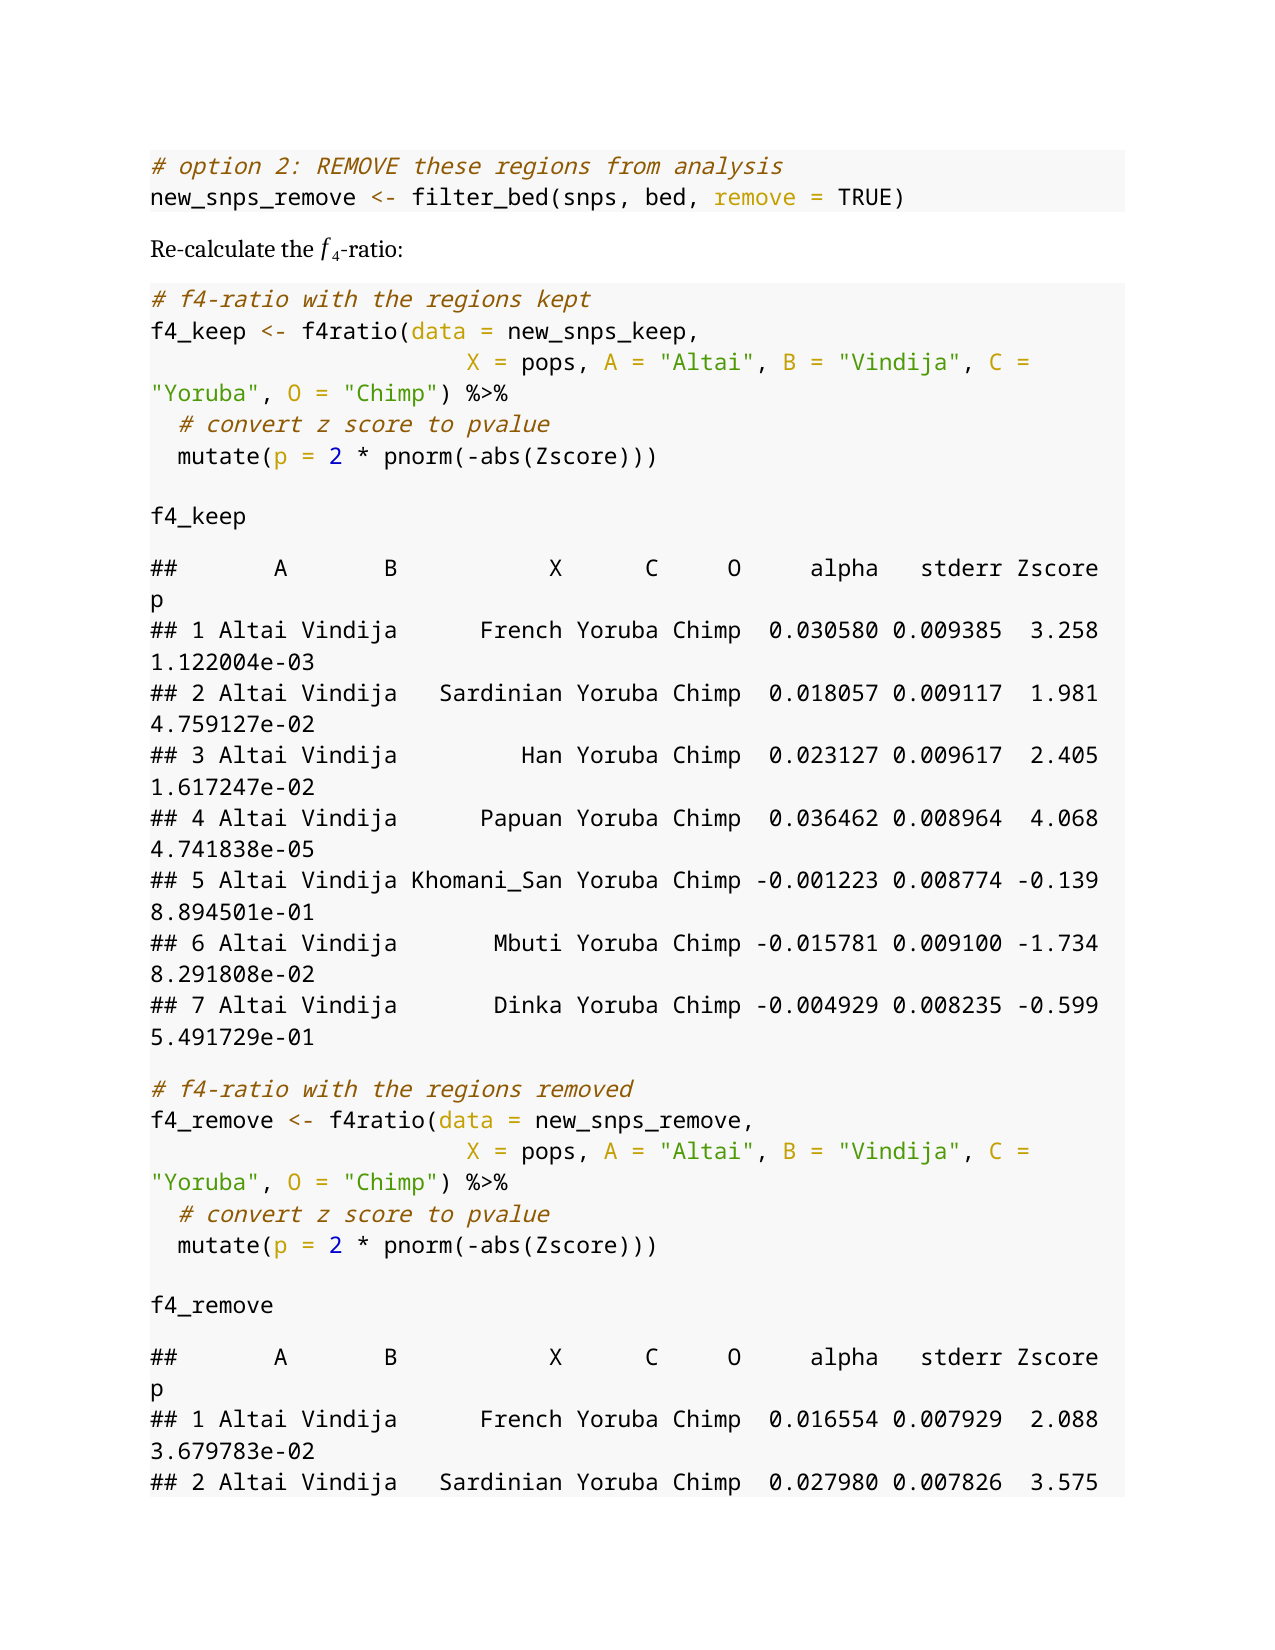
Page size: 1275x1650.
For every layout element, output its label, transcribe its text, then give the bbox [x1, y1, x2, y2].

text ## A B X C O alpha stderr Zscore p ## 1 Altai Vindija French Yoruba Chimp 0.030580 0.009385 3.258 1.122004e-03 ## 2 Altai Vindija Sardinian Yoruba Chimp 0.018057 0.009117 1.981 4.759127e-02 ## 3 Altai Vindija Han Yoruba Chimp 0.023127 0.009617 2.405 1.617247e-02 ## 4 Altai Vindija Papuan Yoruba Chimp 0.036462 0.008964 4.068 4.741838e-05 ## 5 Altai Vindija Khomani_San Yoruba Chimp -0.001223 0.008774 -0.139 8.894501e-01 ## 6 Altai Vindija Mbuti Yoruba Chimp -0.015781 0.009100 -1.734 8.291808e-02 ## 7 Altai Vindija Dinka Yoruba Chimp -0.004929 0.008235 -0.599 5.491729e-01 [150, 552, 1125, 1052]
text Re-calculate the -ratio: [150, 233, 1125, 265]
text # f4-ratio with the regions removed f4_remove <- f4ratio(data = new_snps_remove, X = pops, A = "Altai", B = "Vindija", C = "Yoruba", O = "Chimp") %>% # convert z score to pvalue mutate(p = 2 * pnorm(-abs(Zscore))) f4_remove [150, 1073, 1125, 1320]
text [150, 1341, 1125, 1497]
text # f4-ratio with the regions kept f4_keep <- f4ratio(data = new_snps_keep, X = pops, A = "Altai", B = "Vindija", C = "Yoruba", O = "Chimp") %>% # convert z score to pvalue mutate(p = 2 * pnorm(-abs(Zscore))) f4_keep [150, 283, 1125, 531]
